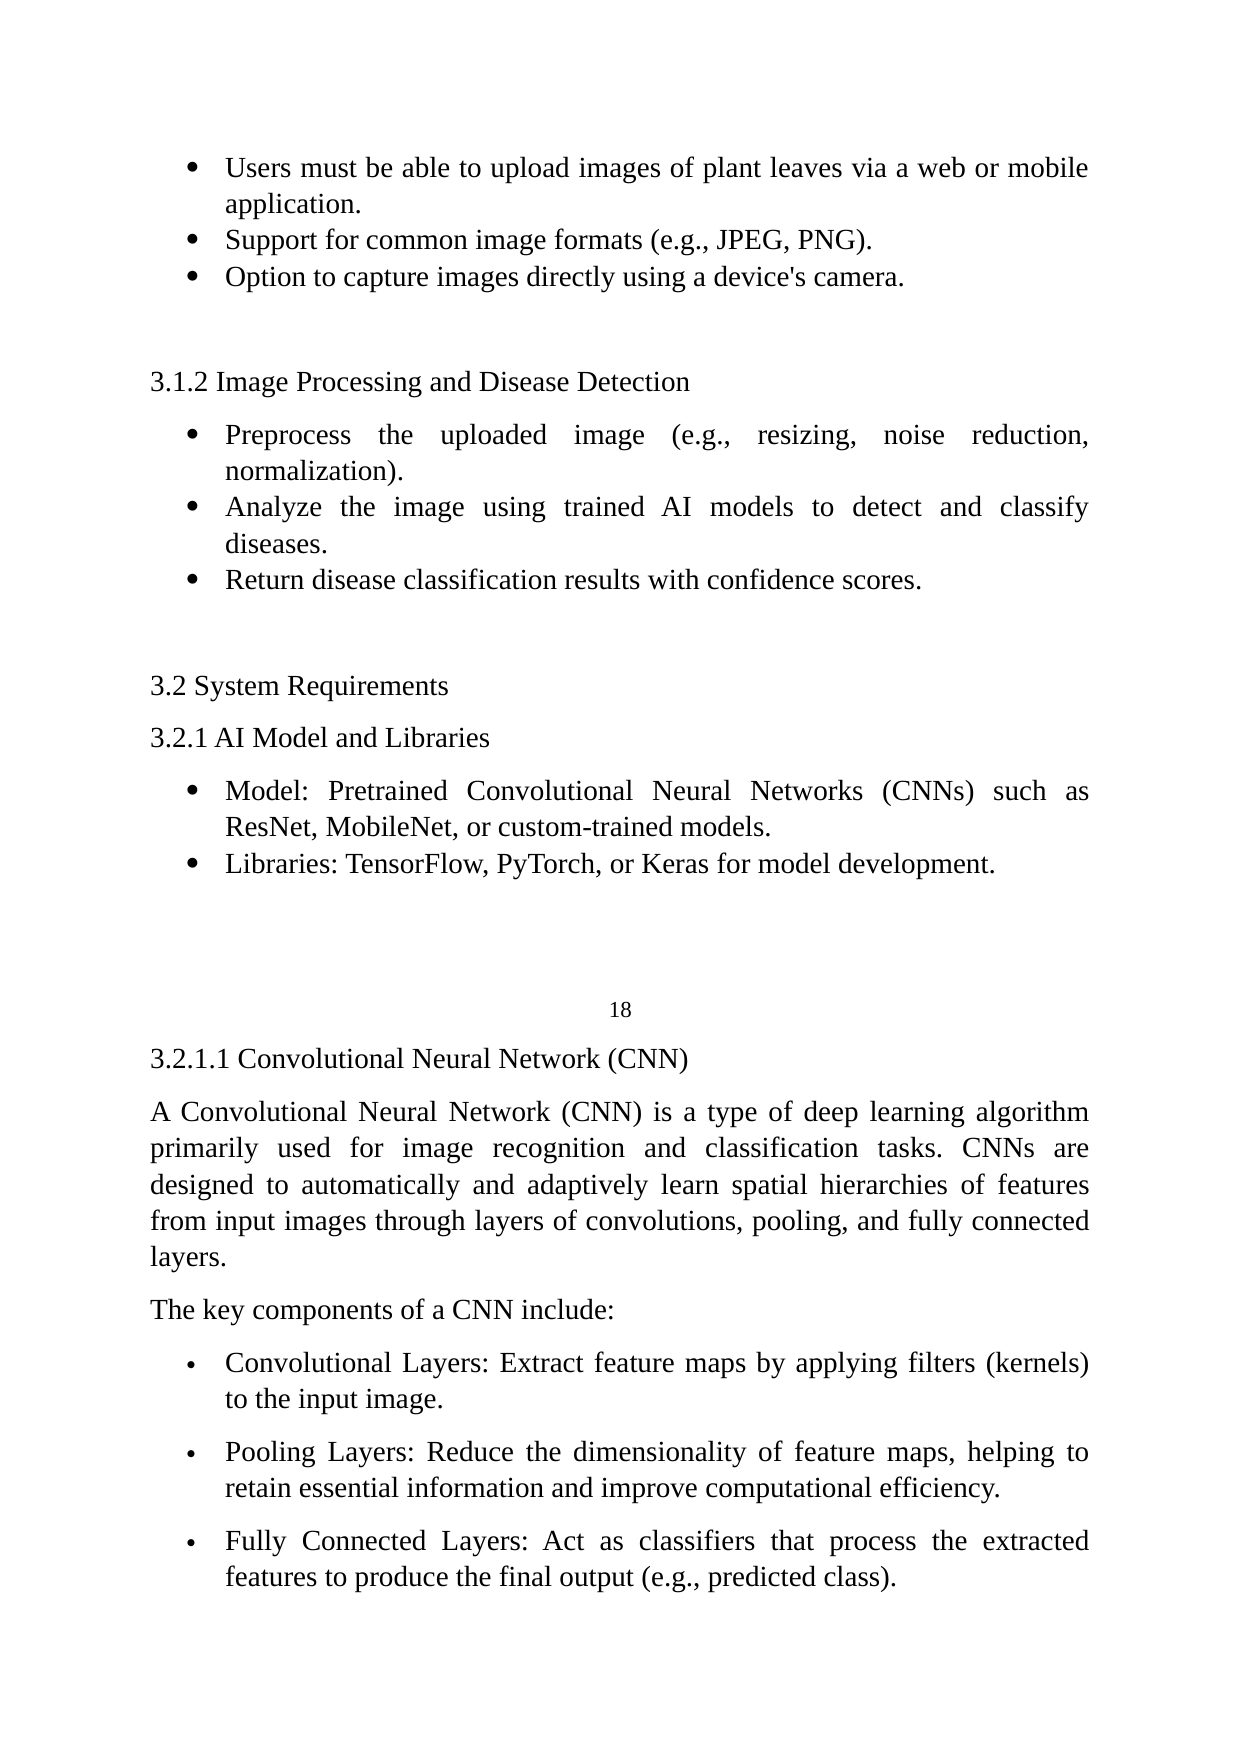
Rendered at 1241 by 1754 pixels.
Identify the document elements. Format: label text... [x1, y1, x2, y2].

text 18 [150, 997, 1090, 1023]
list Libraries: TensorFlow, PyTorch, or Keras for model development. [187, 846, 1090, 879]
text 3.2.1 AI Model and Libraries [150, 721, 1090, 754]
list Fully Connected Layers: Act as classifiers that process the extracted features to produce the final output (e.g., predicted class). [187, 1523, 1090, 1592]
text 3.1.2 Image Processing and Disease Detection [150, 364, 1090, 398]
text 3.2.1.1 Convolutional Neural Network (CNN) [150, 1042, 1090, 1075]
list Support for common image formats (e.g., JPEG, PNG). [187, 222, 1090, 256]
text 3.2 System Requirements [150, 668, 1090, 701]
list Analyze the image using trained AI models to detect and classify diseases. [187, 489, 1090, 559]
list Preprocess the uploaded image (e.g., resizing, noise reduction, normalization). [187, 417, 1090, 487]
text A Convolutional Neural Network (CNN) is a type of deep learning algorithm primarily used for image recognition and classification tasks. CNNs are designed to automatically and adaptively learn spatial hierarchies of features from input images through layers of convolutions, pooling, and fully connected layers. [150, 1094, 1090, 1273]
list Model: Pretrained Convolutional Neural Networks (CNNs) such as ResNet, MobileNet, or custom-trained models. [187, 773, 1090, 843]
list Convolutional Layers: Extract feature maps by applying filters (kernels) to the input image. [187, 1345, 1090, 1414]
list Pooling Layers: Reduce the dimensionality of feature maps, helping to retain essential information and improve computational efficiency. [187, 1434, 1090, 1503]
list Return disease classification results with confidence scores. [187, 562, 1090, 596]
list Option to capture images directly using a device's camera. [187, 259, 1090, 292]
text The key components of a CNN include: [150, 1292, 1090, 1325]
list Users must be able to upload images of plant leaves via a web or mobile application. [187, 150, 1090, 220]
